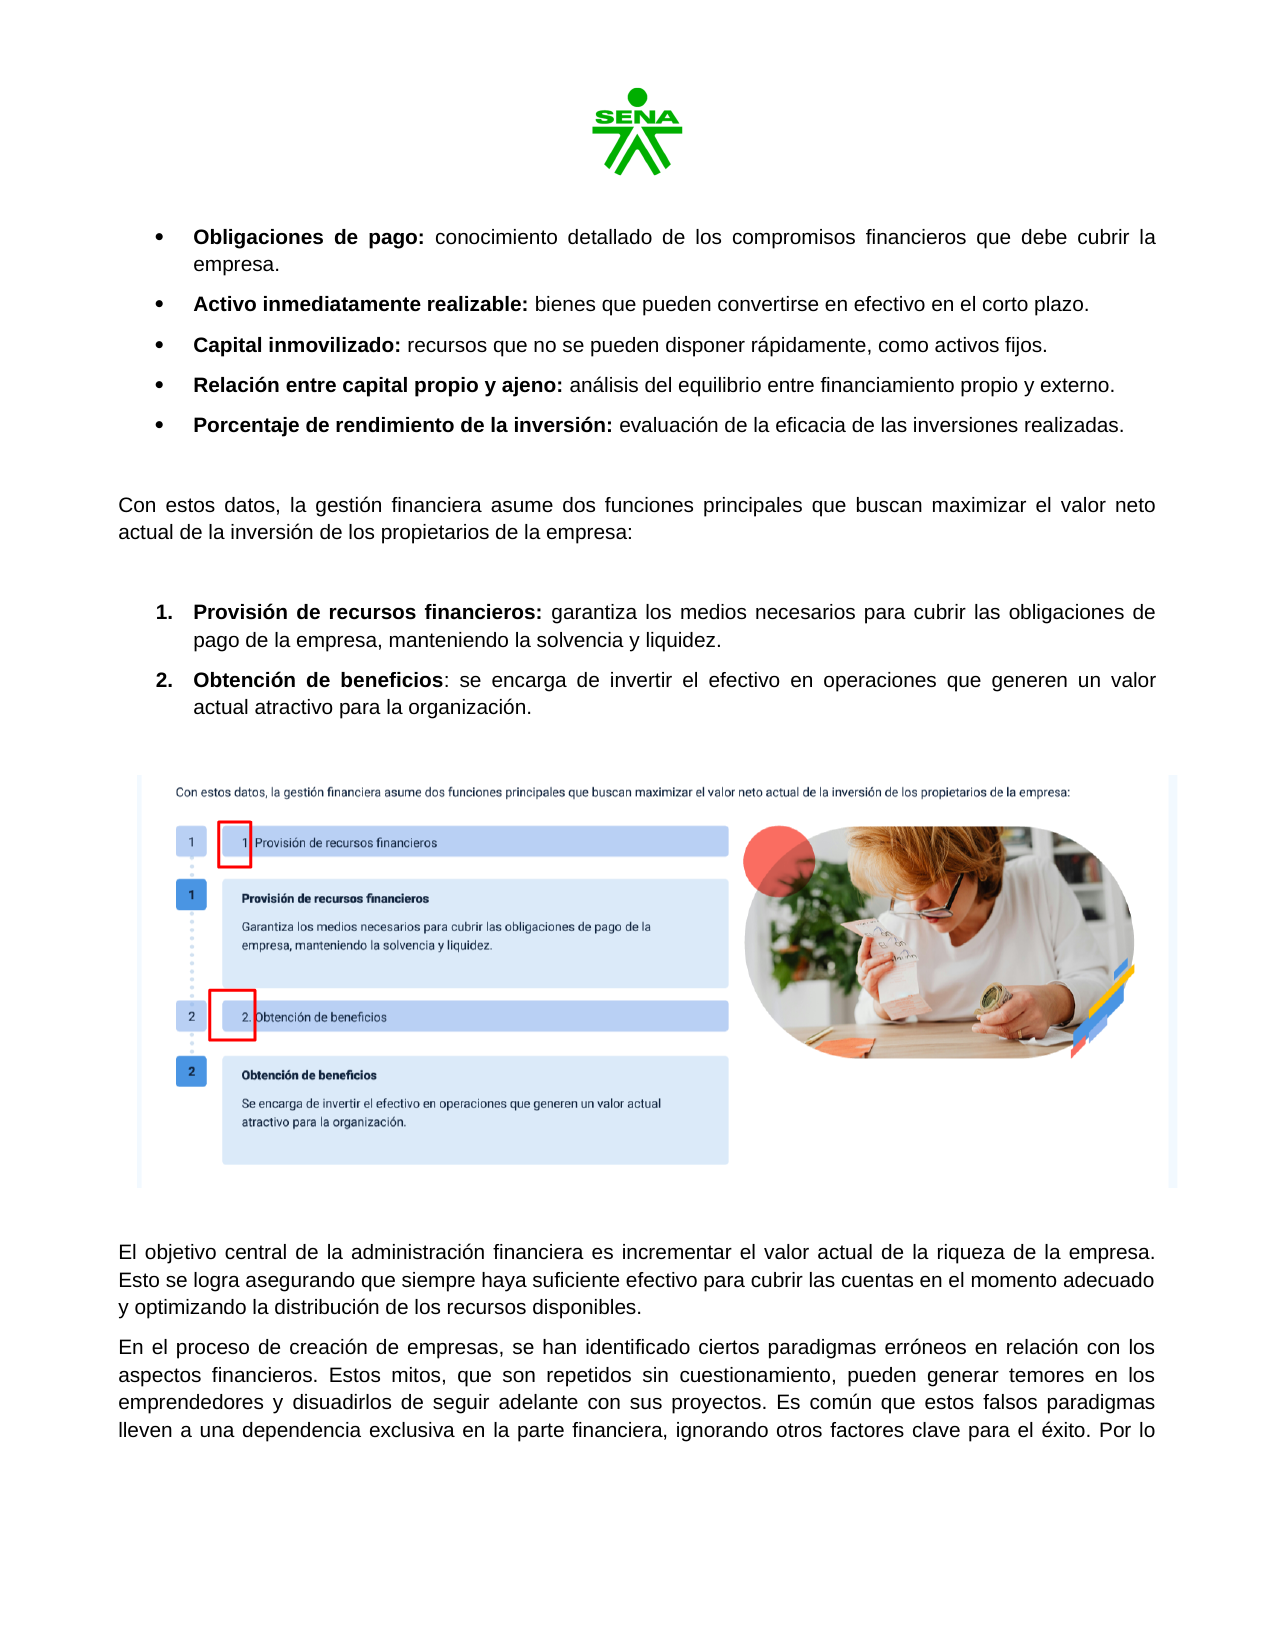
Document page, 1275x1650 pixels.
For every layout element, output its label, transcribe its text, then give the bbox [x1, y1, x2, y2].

picture [592, 87, 683, 176]
text Con estos datos, la gestión financiera asume dos funciones principales que buscan maximizar el valor neto actual de la inversión de los propietarios de la empresa: [118, 493, 1157, 544]
list Porcentaje de rendimiento de la inversión: evaluación de la eficacia de las inversiones realizadas. [156, 413, 1157, 437]
list Activo inmediatamente realizable: bienes que pueden convertirse en efectivo en el corto plazo. [156, 292, 1157, 316]
list Obtención de beneficios: se encarga de invertir el efectivo en operaciones que generen un valor actual atractivo para la organización. [156, 668, 1157, 719]
text El objetivo central de la administración financiera es incrementar el valor actual de la riqueza de la empresa. Esto se logra asegurando que siempre haya suficiente efectivo para cubrir las cuentas en el momento adecuado y optimizando la distribución de los recursos disponibles. [118, 1240, 1157, 1319]
list Provisión de recursos financieros: garantiza los medios necesarios para cubrir las obligaciones de pago de la empresa, manteniendo la solvencia y liquidez. [156, 600, 1157, 652]
list Obligaciones de pago: conocimiento detallado de los compromisos financieros que debe cubrir la empresa. [156, 225, 1157, 276]
list Capital inmovilizado: recursos que no se pueden disponer rápidamente, como activos fijos. [156, 332, 1157, 356]
list Relación entre capital propio y ajeno: análisis del equilibrio entre financiamiento propio y externo. [156, 372, 1157, 397]
